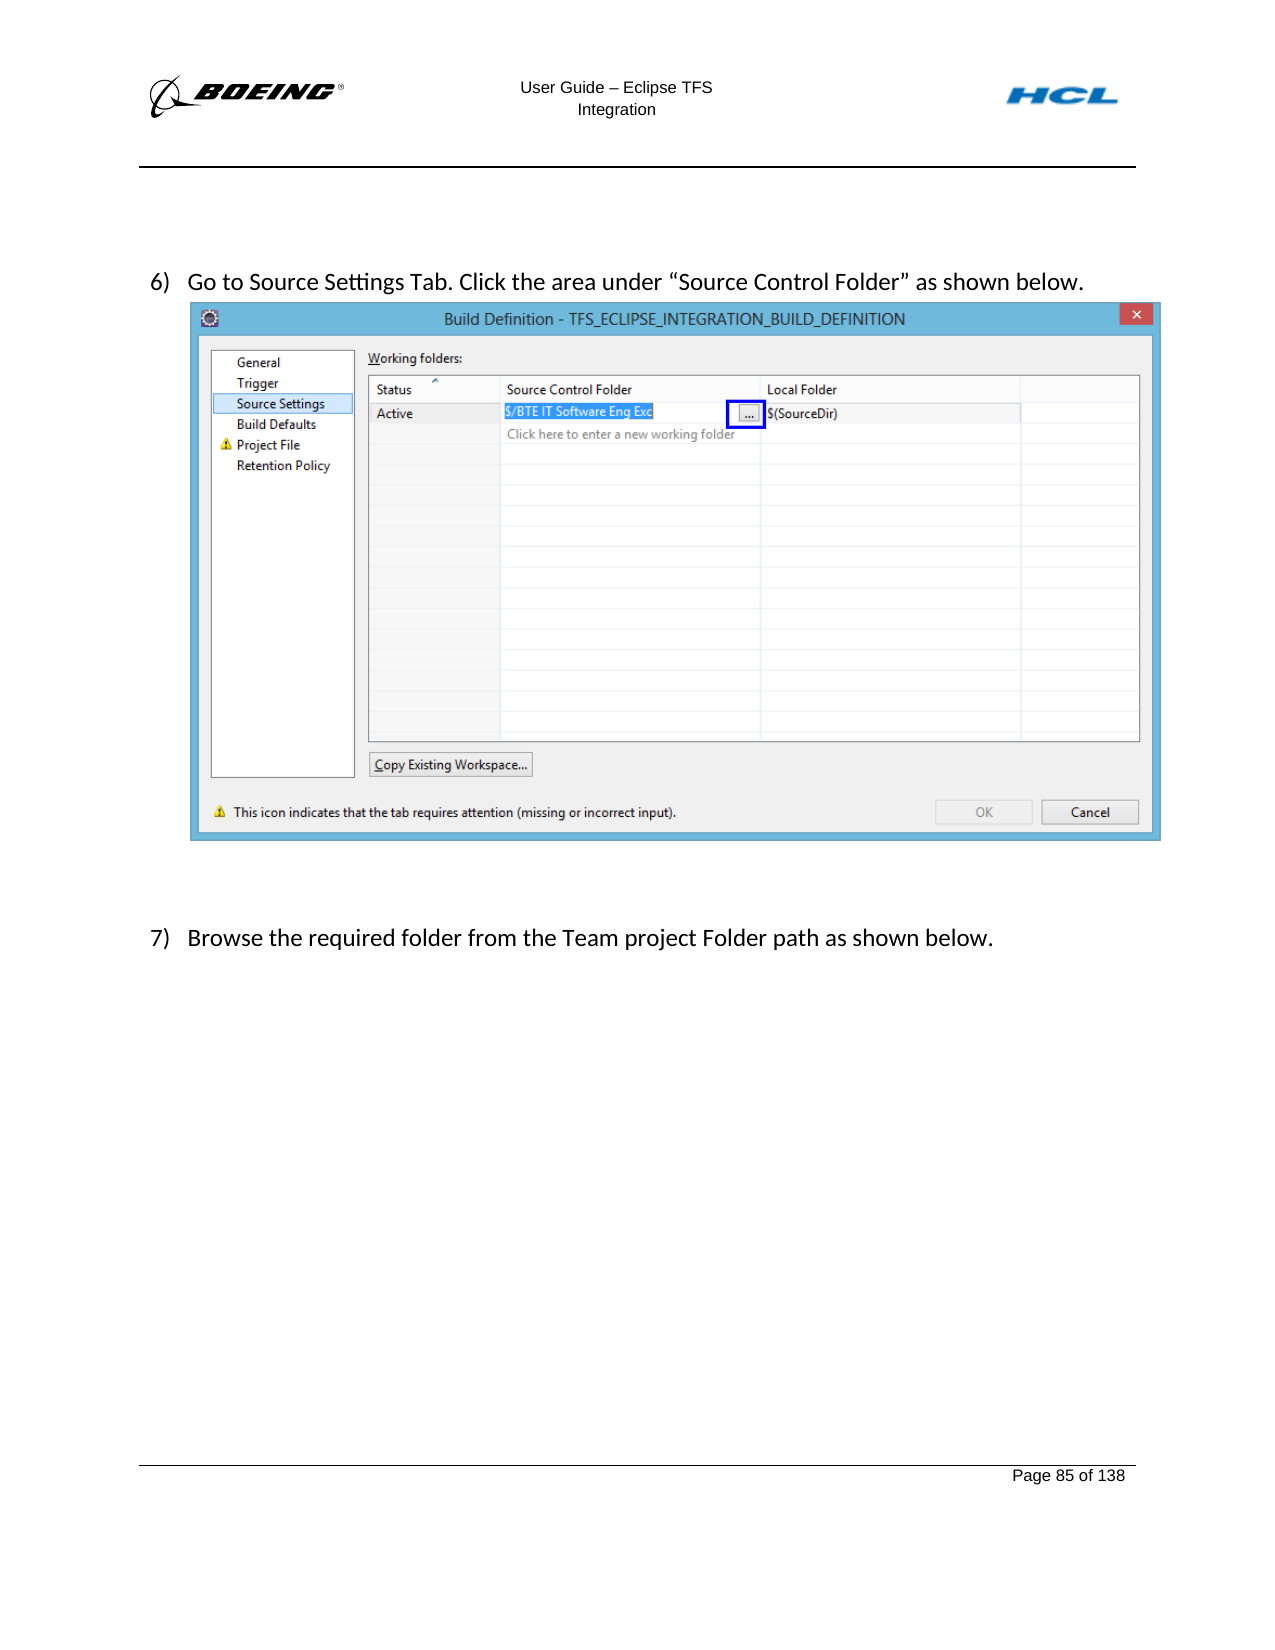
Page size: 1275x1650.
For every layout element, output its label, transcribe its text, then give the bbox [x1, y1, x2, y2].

picture [187, 300, 1163, 842]
picture [1000, 75, 1125, 116]
list Browse the required folder from the Team project Folder path as shown below. [150, 922, 1125, 953]
